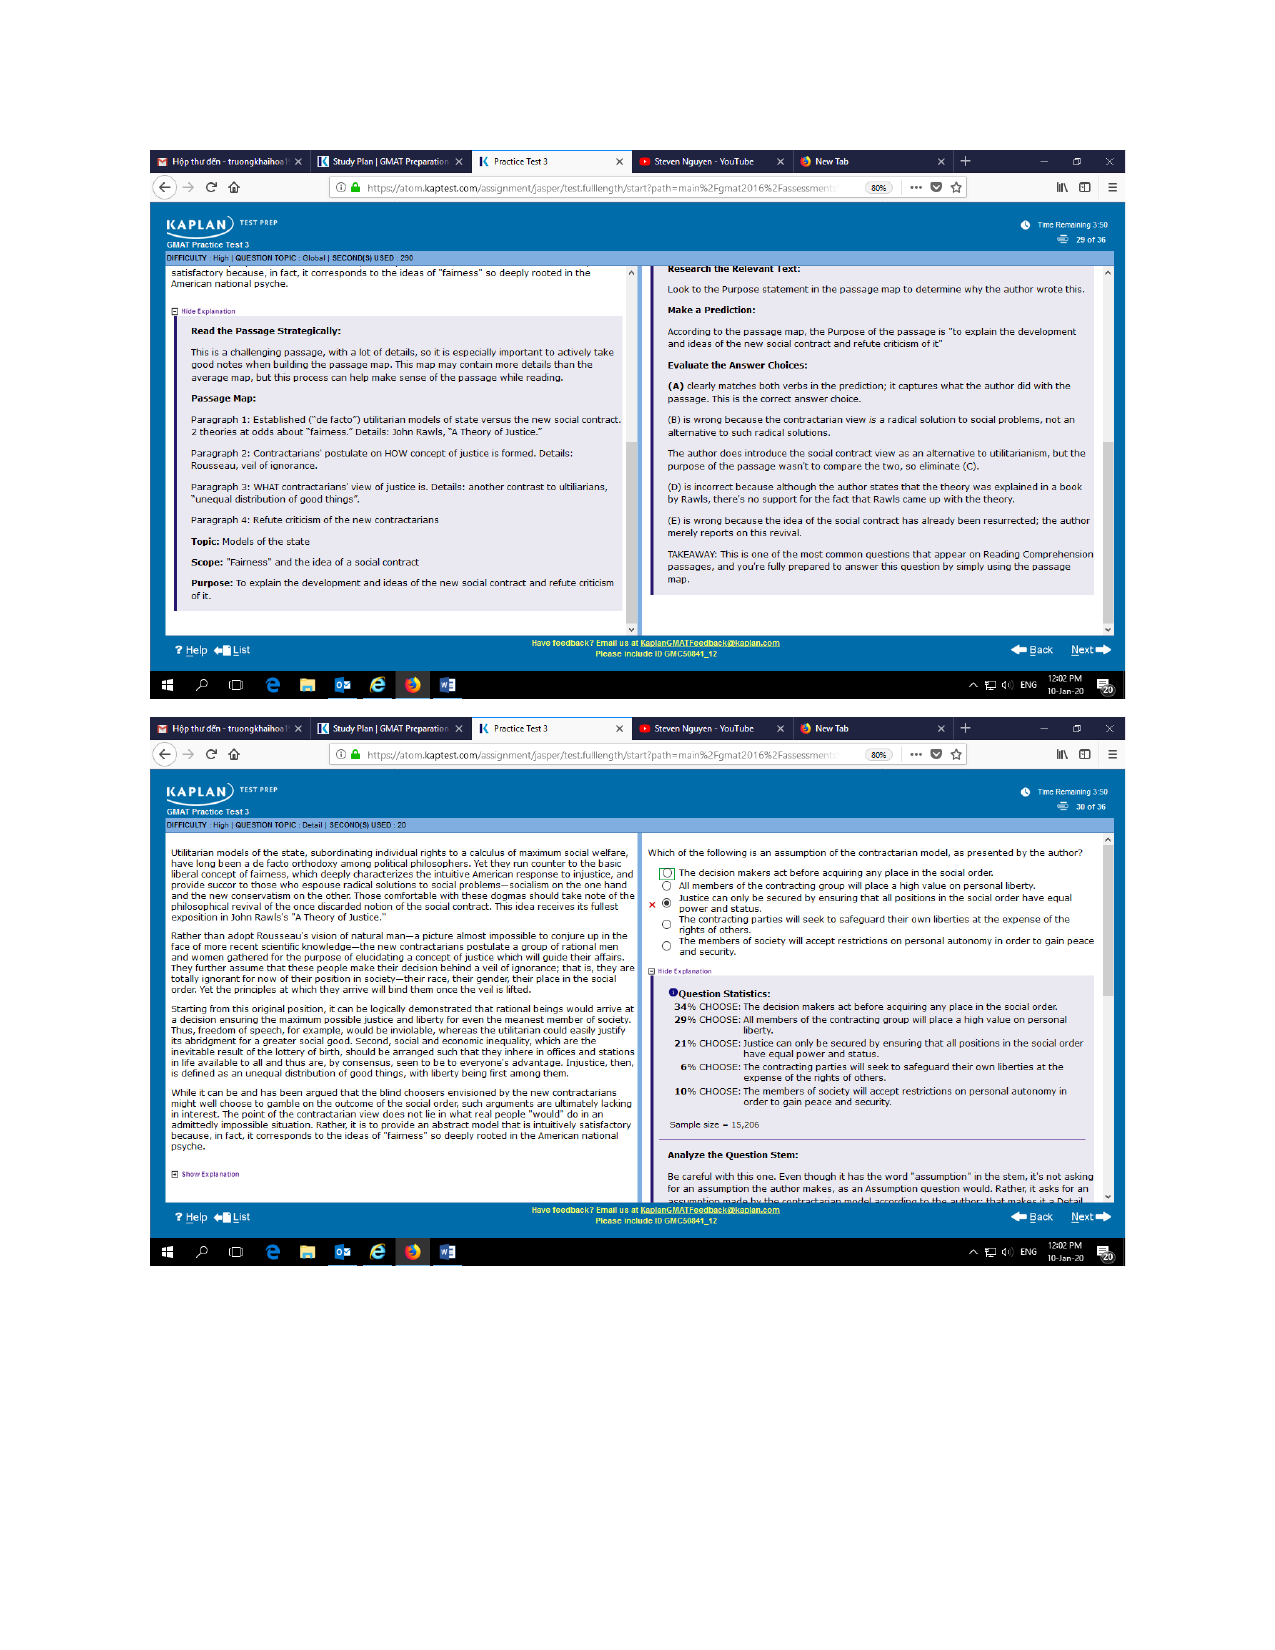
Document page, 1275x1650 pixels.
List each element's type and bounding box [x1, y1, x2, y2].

picture [150, 150, 1125, 699]
picture [150, 717, 1125, 1266]
